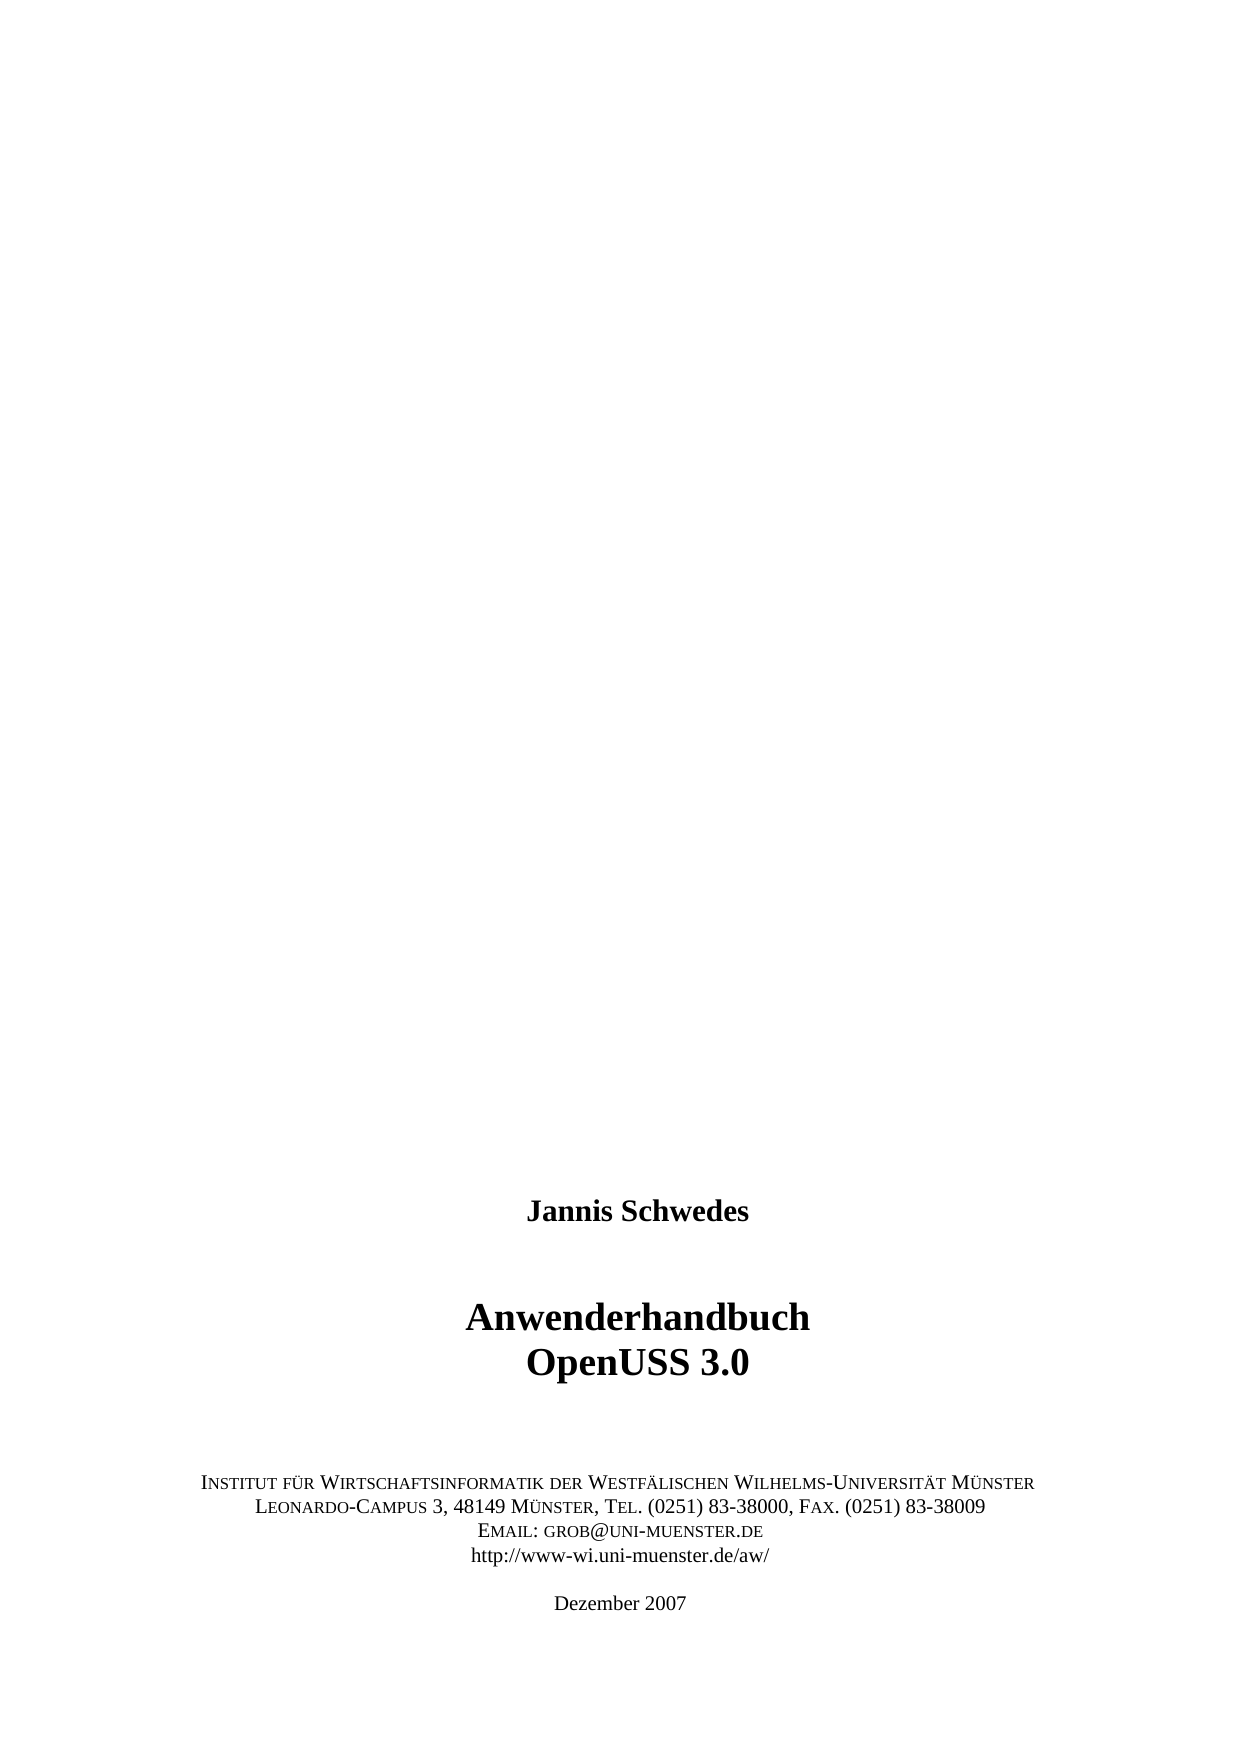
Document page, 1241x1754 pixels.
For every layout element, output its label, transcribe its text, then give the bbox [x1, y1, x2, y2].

text Email: grob@uni-muenster.de [148, 1518, 1092, 1542]
text Institut für Wirtschaftsinformatik der Westfälischen Wilhelms-Universität Münster Leonardo-Campus 3, 48149 Münster, Tel. (0251) 83-38000, Fax. (0251) 83-38009 [148, 1470, 1092, 1518]
text Jannis Schwedes [343, 1192, 933, 1228]
text OpenUSS 3.0 [343, 1338, 933, 1384]
text http://www-wi.uni-muenster.de/aw/ [148, 1542, 1092, 1567]
text Anwenderhandbuch [343, 1293, 933, 1338]
text Dezember 2007 [148, 1591, 1092, 1615]
